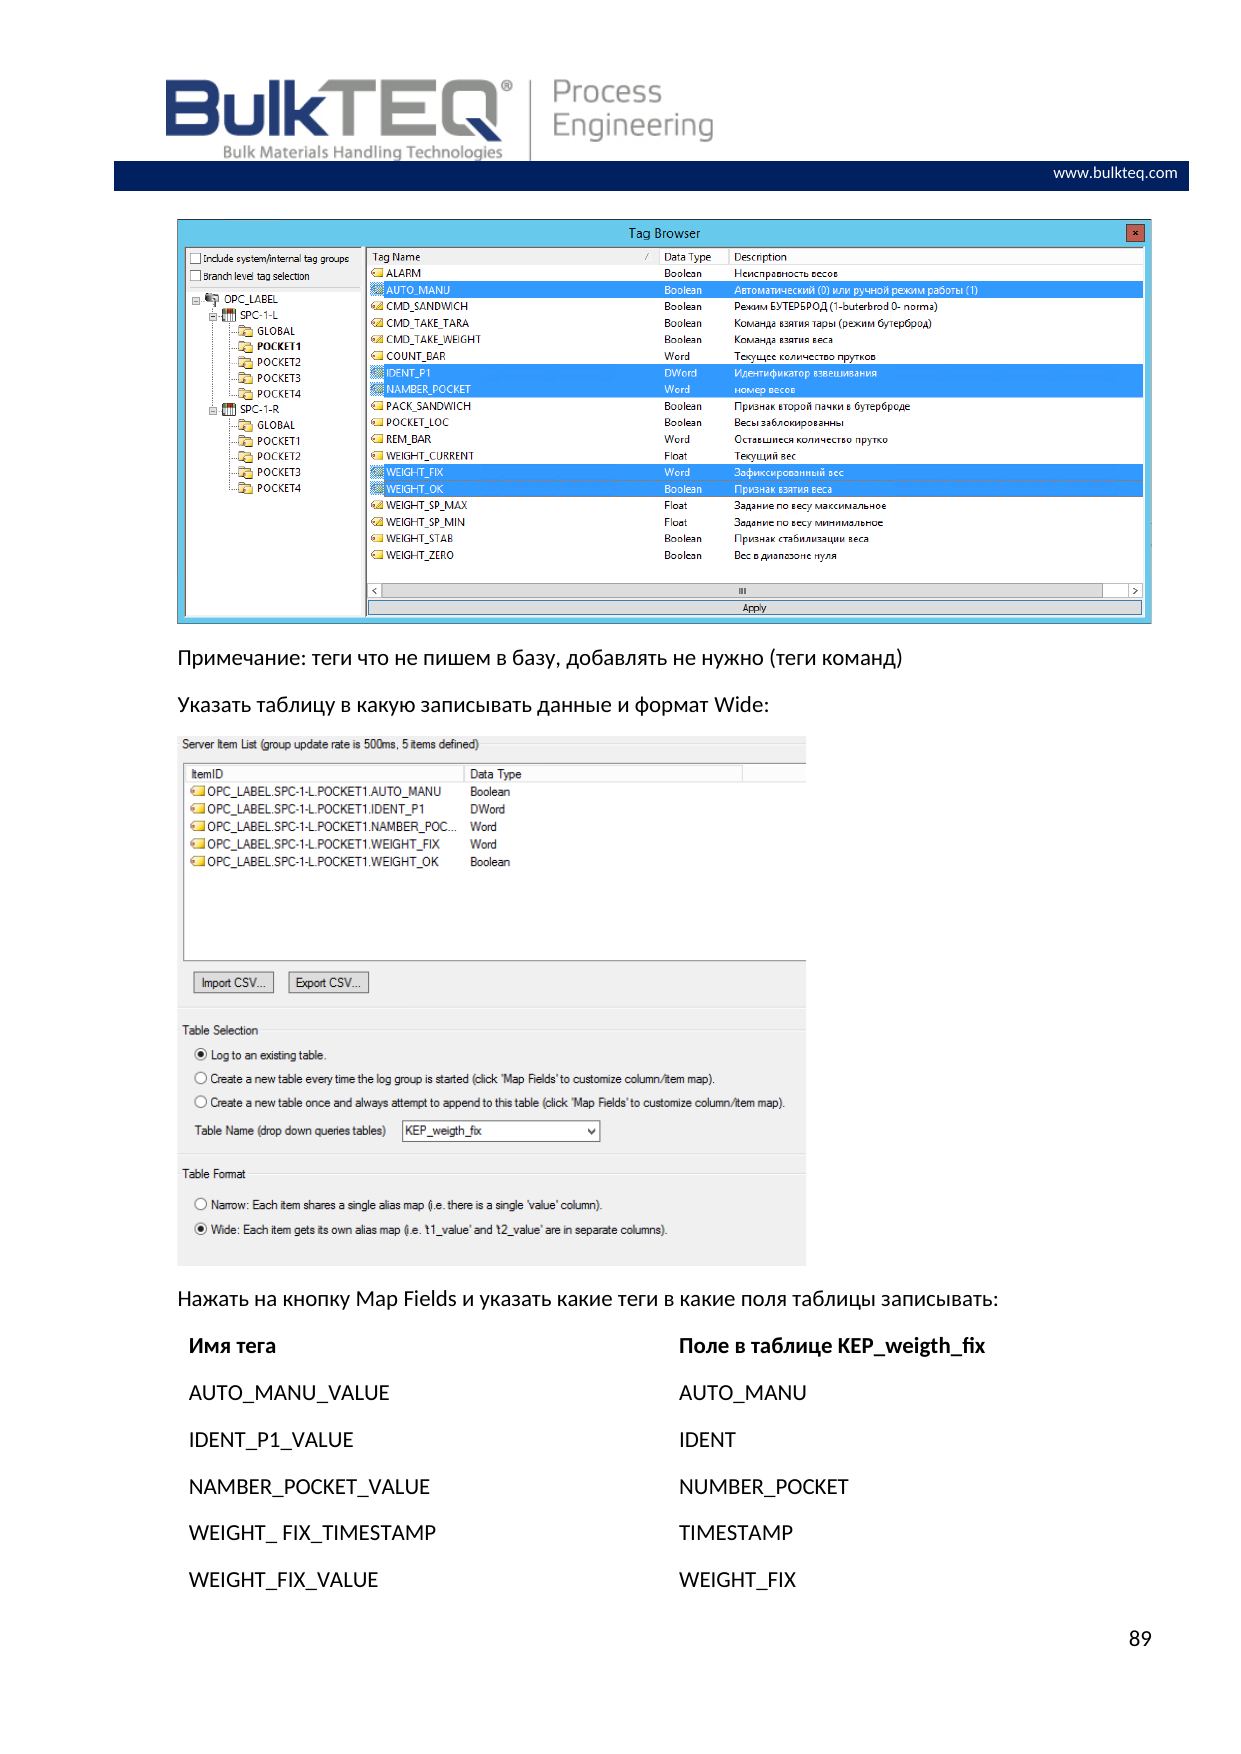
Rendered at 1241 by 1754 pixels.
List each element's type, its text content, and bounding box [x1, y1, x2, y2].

table_cell TIMESTAMP [668, 1519, 1151, 1565]
text Указать таблицу в какую записывать данные и формат Wide: [177, 690, 1152, 718]
text Примечание: теги что не пишем в базу, добавлять не нужно (теги команд) [177, 643, 1152, 671]
table_cell IDENT_P1_VALUE [177, 1425, 668, 1472]
picture [166, 78, 713, 161]
table_cell WEIGHT_FIX [668, 1565, 1151, 1612]
table_header Поле в таблице KEP_weigth_fix [668, 1331, 1151, 1378]
table_header Имя тега [177, 1331, 668, 1378]
picture [177, 736, 807, 1266]
table_cell AUTO_MANU [668, 1378, 1151, 1425]
table_cell NAMBER_POCKET_VALUE [177, 1472, 668, 1518]
picture [177, 219, 1152, 624]
table_cell WEIGHT_FIX_VALUE [177, 1565, 668, 1612]
table_cell WEIGHT_ FIX_TIMESTAMP [177, 1519, 668, 1565]
table_cell NUMBER_POCKET [668, 1472, 1151, 1518]
table_cell IDENT [668, 1425, 1151, 1472]
table_cell AUTO_MANU_VALUE [177, 1378, 668, 1425]
text Нажать на кнопку Map Fields и указать какие теги в какие поля таблицы записывать: [177, 1284, 1152, 1313]
